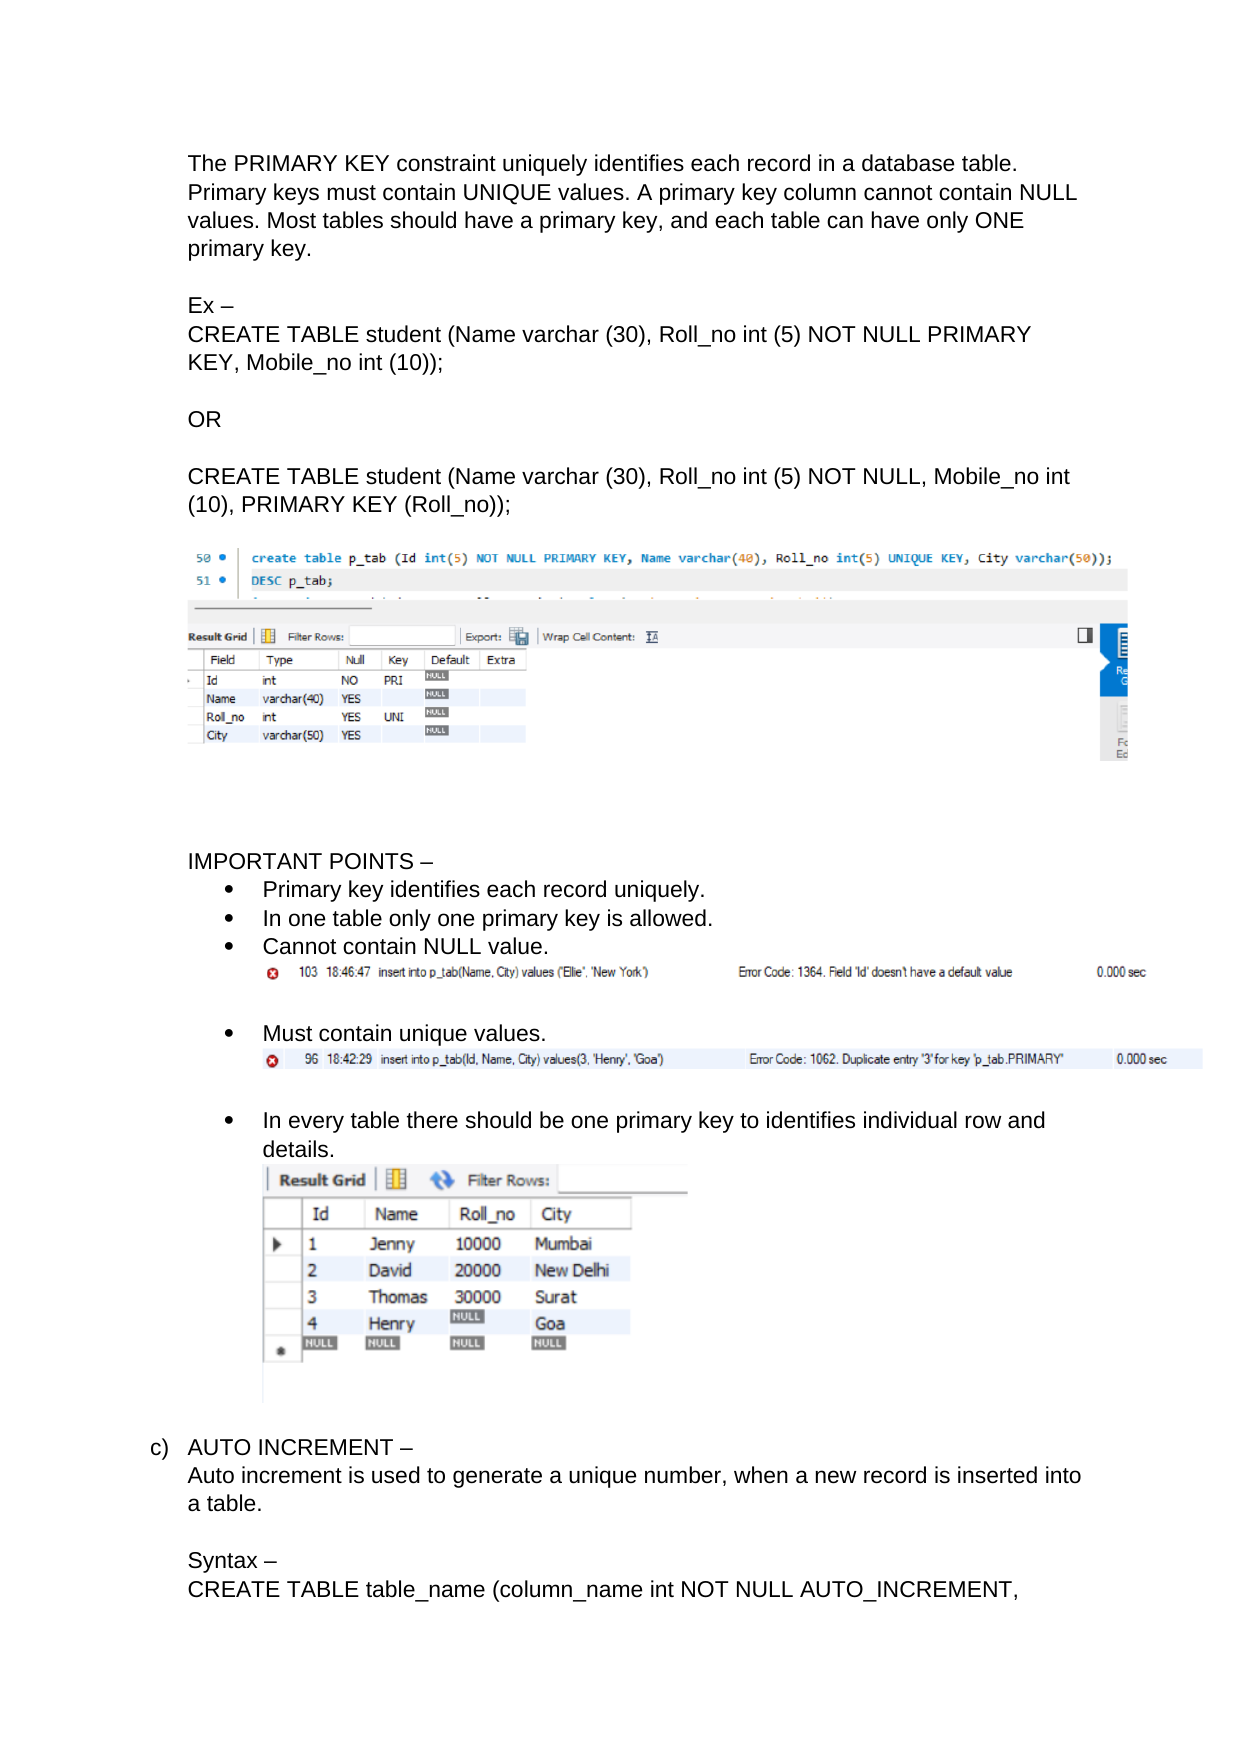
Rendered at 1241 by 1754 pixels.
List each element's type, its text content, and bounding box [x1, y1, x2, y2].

list The PRIMARY KEY constraint uniquely identifies each record in a database table. Primary keys must contain UNIQUE values. A primary key column cannot contain NULL values. Most tables should have a primary key, and each table can have only ONE primary key. [187, 150, 1090, 262]
list Auto increment is used to generate a unique number, when a new record is inserted into a table. [187, 1462, 1090, 1517]
picture [262, 961, 1203, 986]
picture [187, 548, 1128, 761]
list Must contain unique values. [225, 1020, 1090, 1047]
list AUTO INCREMENT – [150, 1433, 1090, 1460]
list CREATE TABLE student (Name varchar (30), Roll_no int (5) NOT NULL PRIMARY KEY, Mobile_no int (10)); [187, 321, 1090, 375]
picture [262, 1048, 1203, 1069]
list Syntax – [187, 1547, 1090, 1574]
list Cannot contain NULL value. [225, 933, 1090, 959]
list In one table only one primary key is allowed. [225, 905, 1090, 931]
list OR [187, 406, 1090, 432]
picture [262, 1164, 688, 1403]
list Primary key identifies each record uniquely. [225, 876, 1090, 903]
list Ex – [187, 292, 1090, 318]
list CREATE TABLE student (Name varchar (30), Roll_no int (5) NOT NULL, Mobile_no int (10), PRIMARY KEY (Roll_no)); [187, 463, 1090, 518]
list In every table there should be one primary key to identifies individual row and details. [225, 1107, 1090, 1162]
list CREATE TABLE table_name (column_name int NOT NULL AUTO_INCREMENT, [187, 1576, 1090, 1602]
list IMPORTANT POINTS – [187, 848, 1090, 874]
